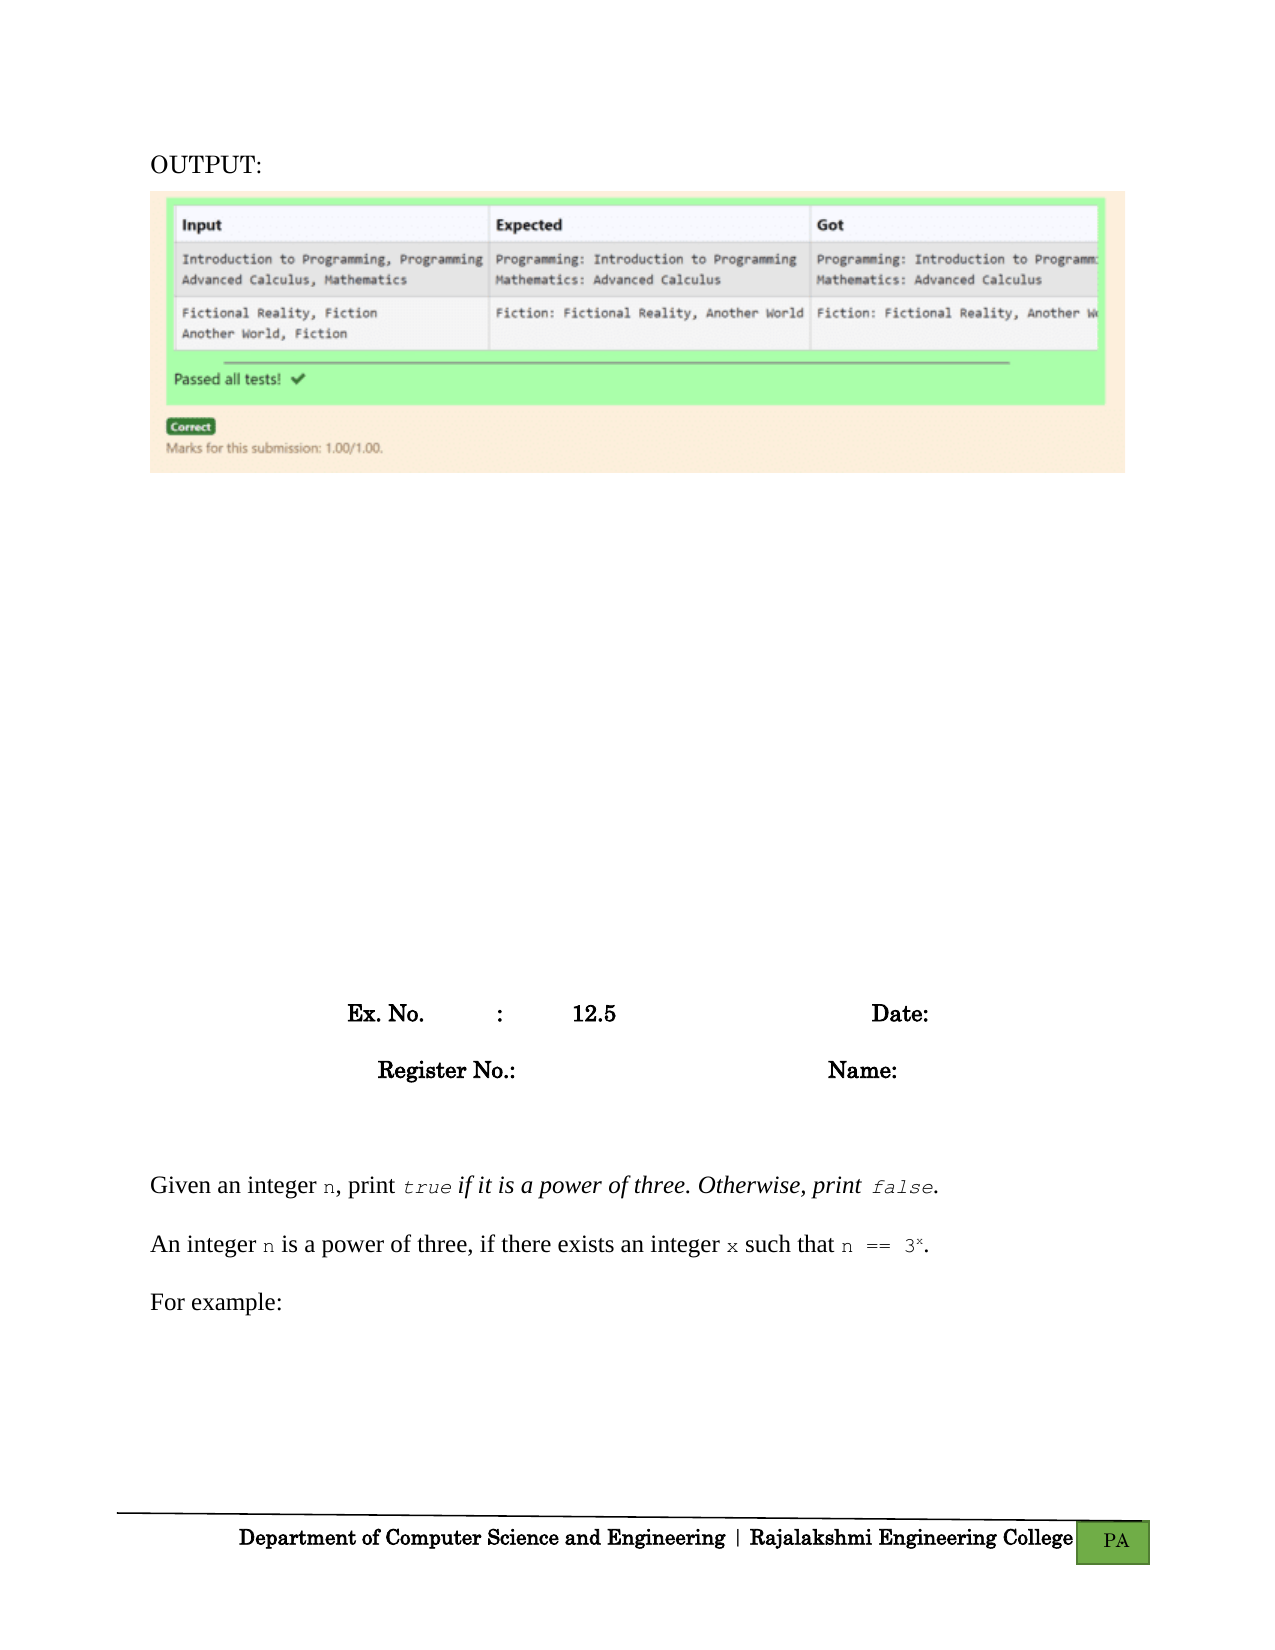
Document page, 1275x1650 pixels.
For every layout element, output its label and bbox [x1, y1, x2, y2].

picture [150, 191, 1125, 473]
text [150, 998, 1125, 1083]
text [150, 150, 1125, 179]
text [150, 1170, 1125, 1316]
